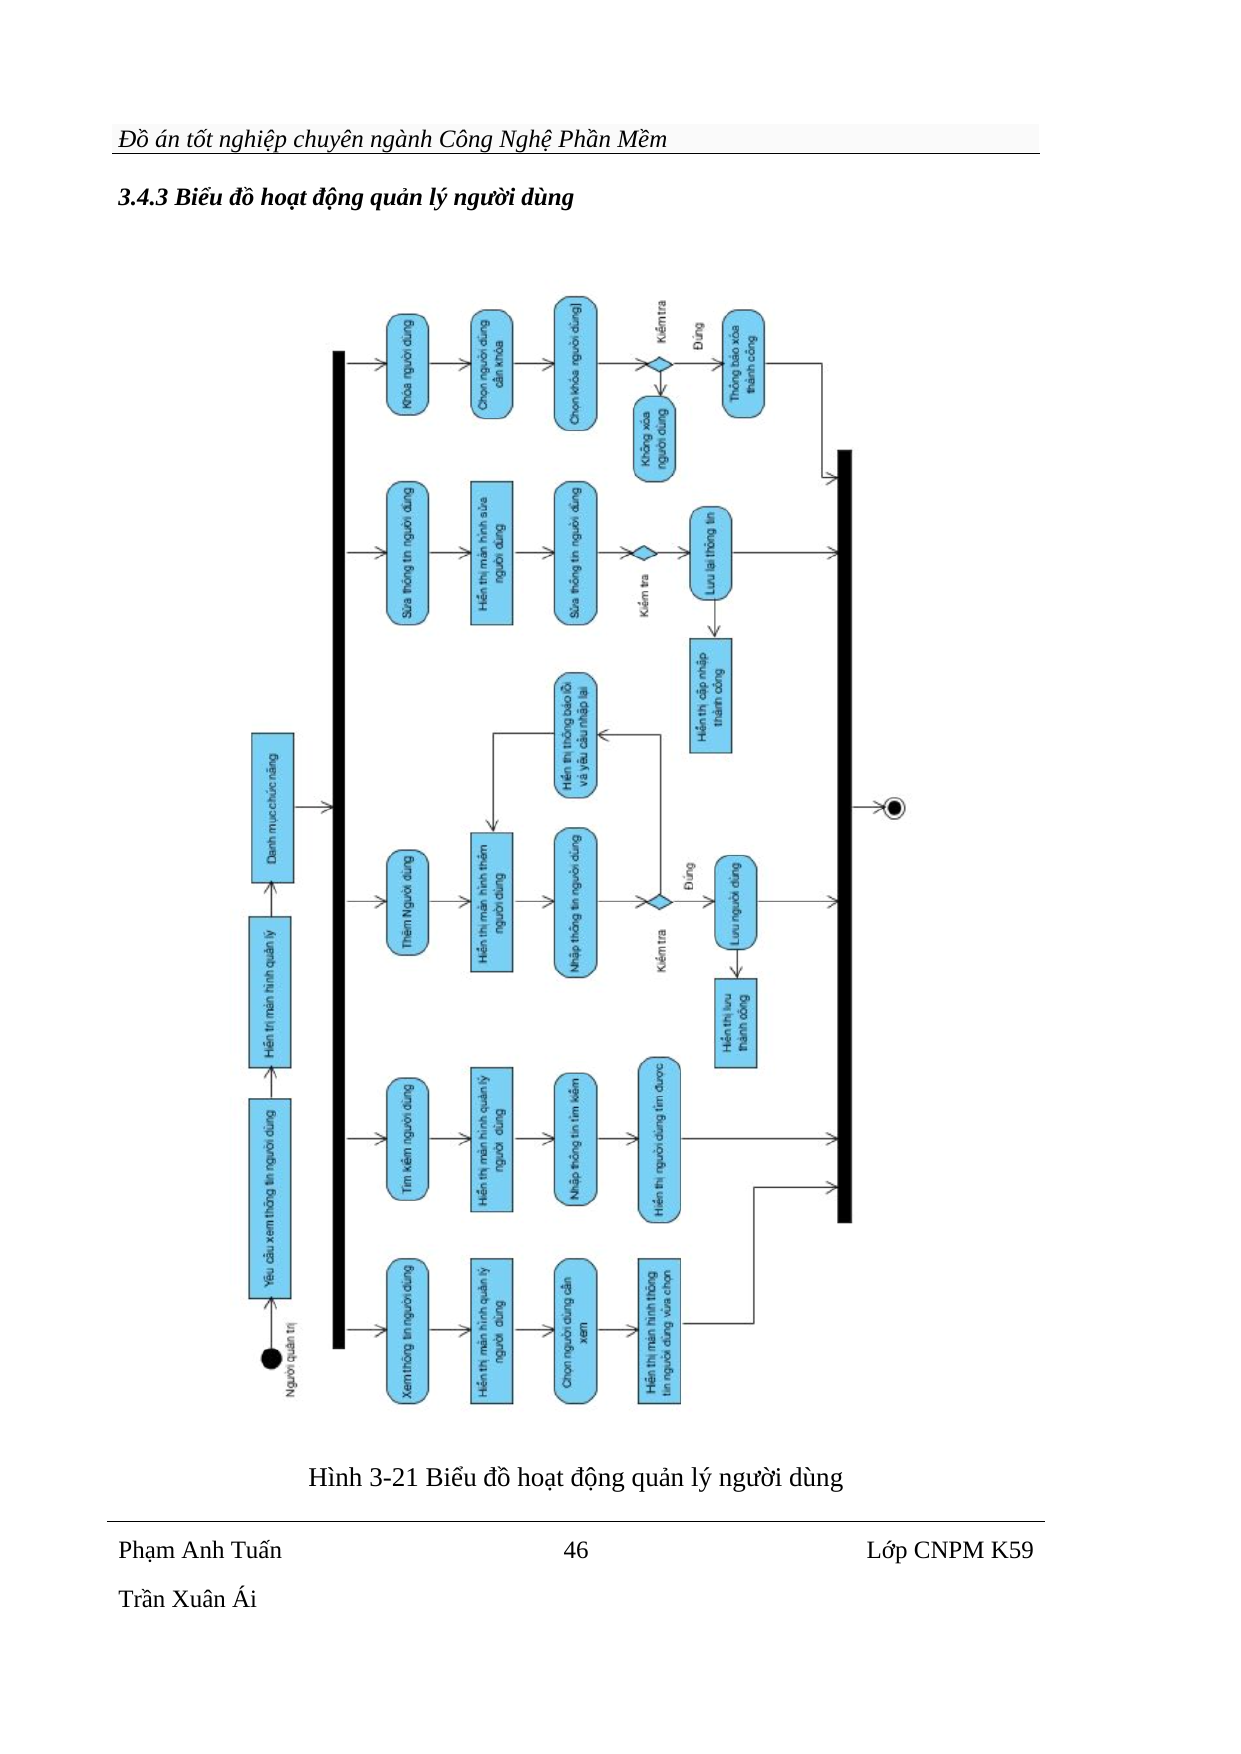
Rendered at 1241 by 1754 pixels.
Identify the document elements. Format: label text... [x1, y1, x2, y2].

subtitle Biểu đồ hoạt động quản lý người dùng [118, 182, 1033, 211]
picture [230, 237, 924, 1452]
